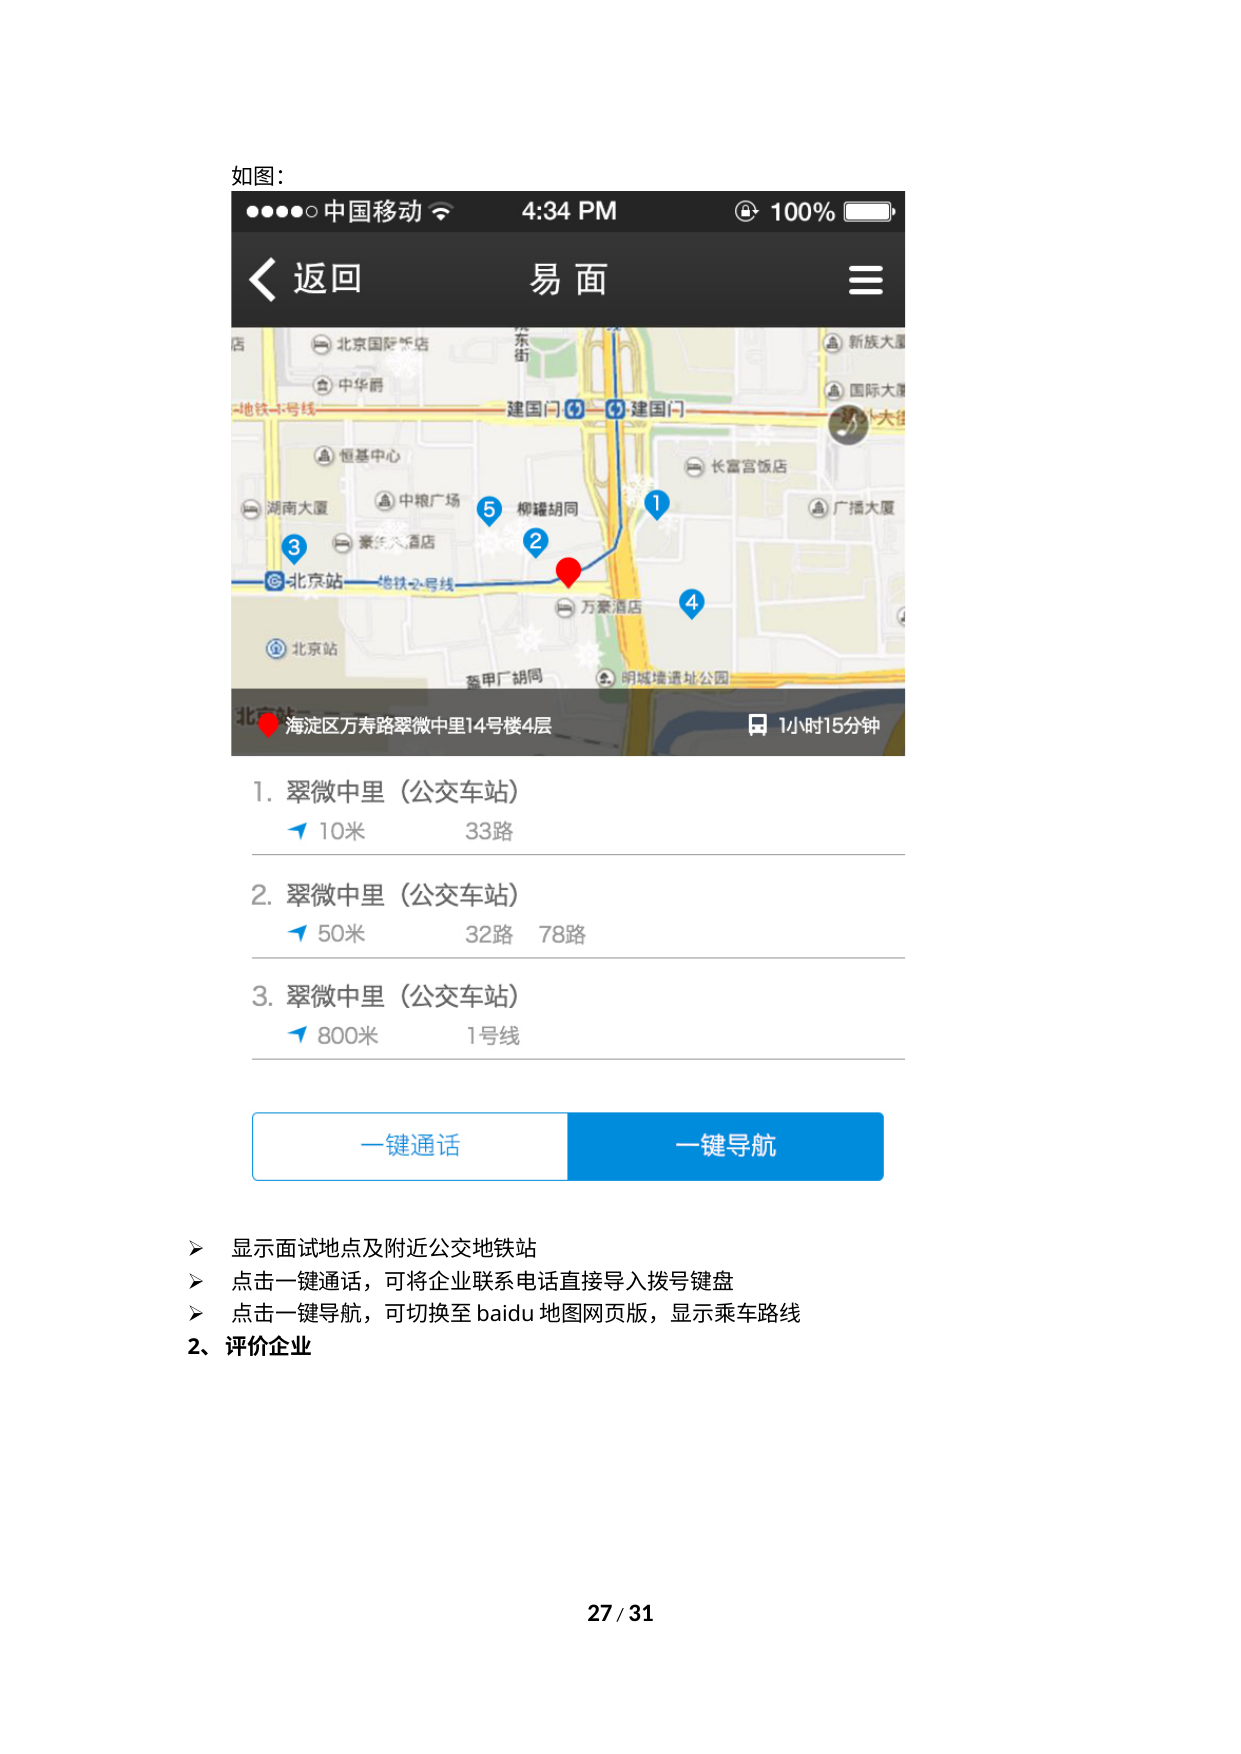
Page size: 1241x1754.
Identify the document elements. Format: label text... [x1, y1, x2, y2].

list 评价企业 [187, 1328, 1053, 1361]
list 显示面试地点及附近公交地铁站 [187, 1231, 1053, 1263]
list 点击一键导航，可切换至baidu地图网页版，显示乘车路线 [187, 1296, 1053, 1328]
list 如图： [231, 158, 1053, 191]
picture [231, 191, 906, 1202]
list 点击一键通话，可将企业联系电话直接导入拨号键盘 [187, 1263, 1053, 1296]
